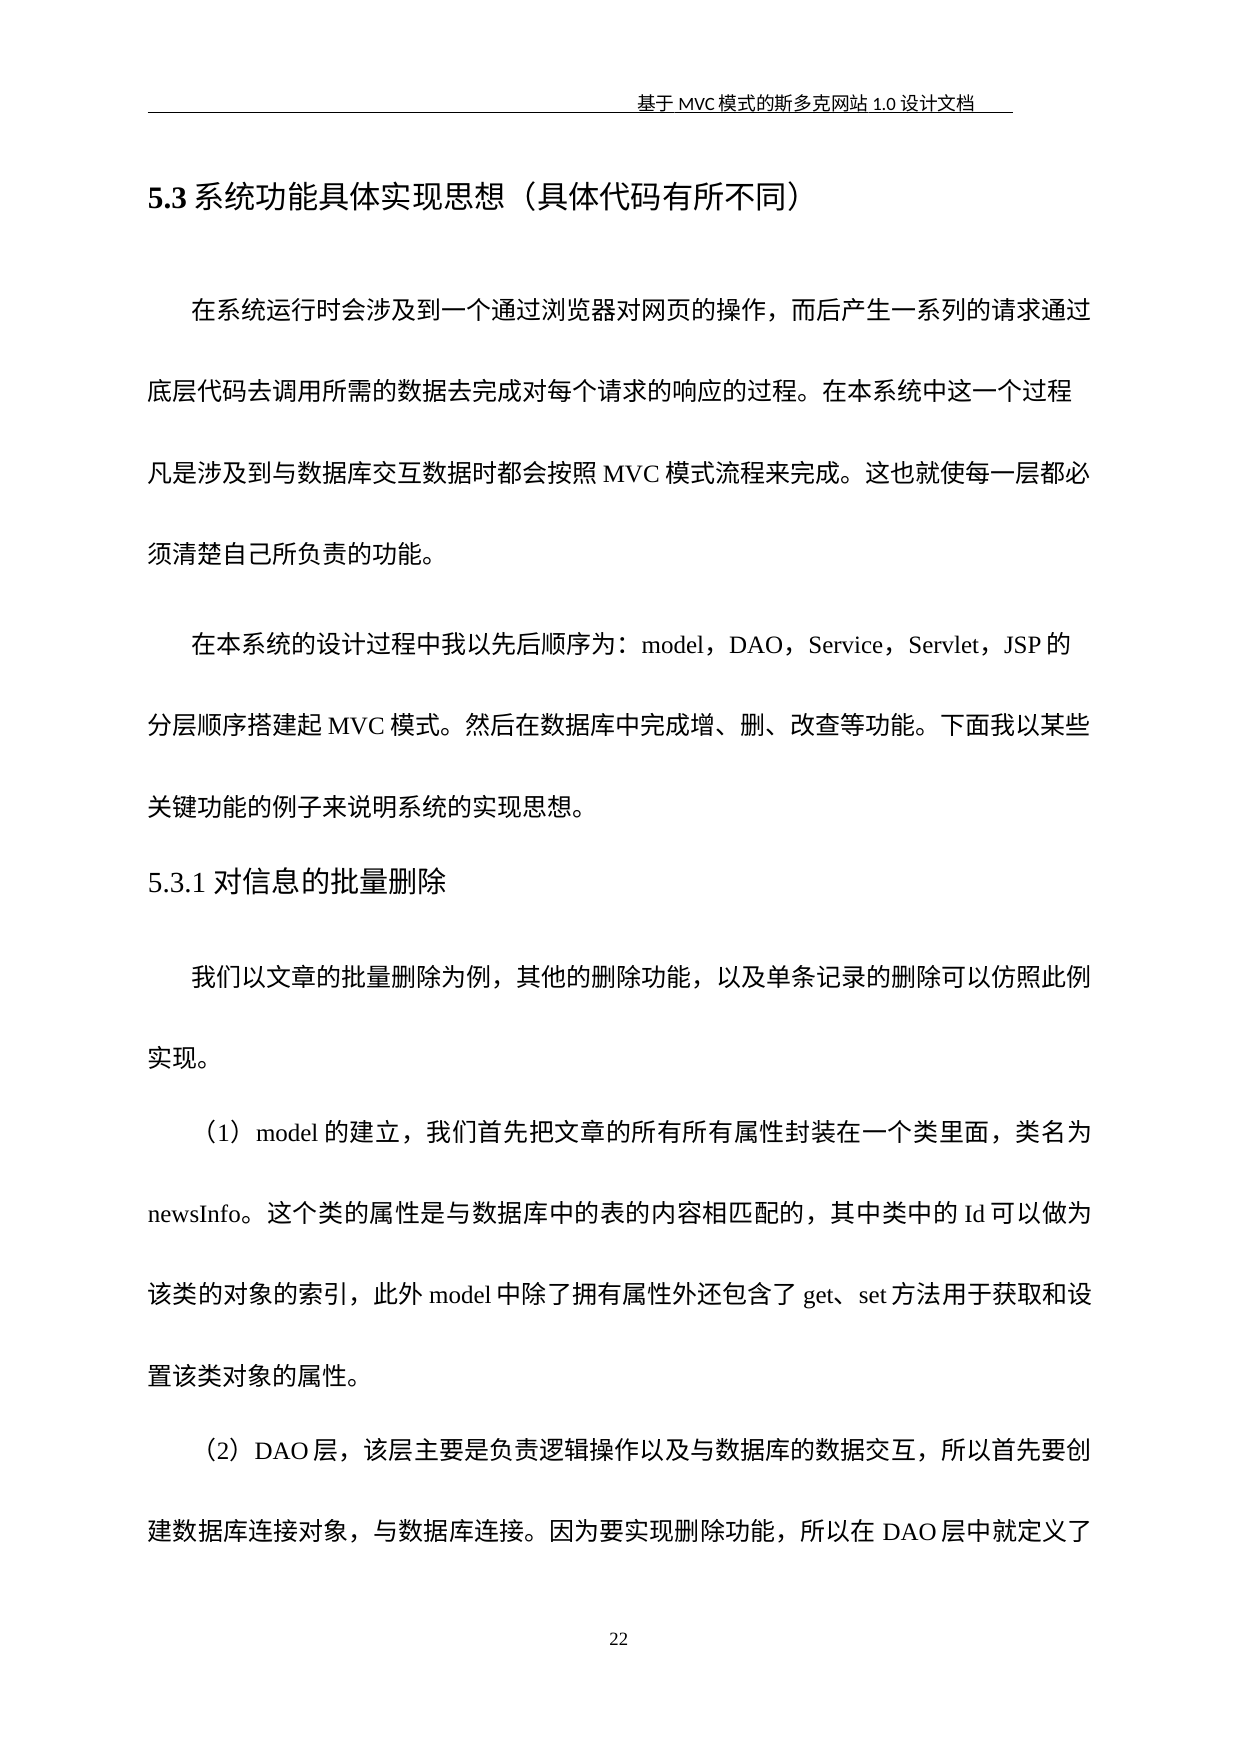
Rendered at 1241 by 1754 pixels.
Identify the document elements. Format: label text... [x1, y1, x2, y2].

subtitle 5.3.1 对信息的批量删除 [148, 847, 1092, 912]
subtitle 5.3系统功能具体实现思想（具体代码有所不同） [148, 162, 1092, 227]
text 在本系统的设计过程中我以先后顺序为：model，DAO，Service，Servlet，JSP的分层顺序搭建起MVC模式。然后在数据库中完成增、删、改查等功能。下面我以某些关键功能的例子来说明系统的实现思想。 [148, 610, 1092, 838]
text 在系统运行时会涉及到一个通过浏览器对网页的操作，而后产生一系列的请求通过底层代码去调用所需的数据去完成对每个请求的响应的过程。在本系统中这一个过程凡是涉及到与数据库交互数据时都会按照MVC模式流程来完成。这也就使每一层都必须清楚自己所负责的功能。 [148, 276, 1092, 585]
text 我们以文章的批量删除为例，其他的删除功能，以及单条记录的删除可以仿照此例实现。 [148, 943, 1092, 1089]
text （1）model的建立，我们首先把文章的所有所有属性封装在一个类里面，类名为newsInfo。这个类的属性是与数据库中的表的内容相匹配的，其中类中的Id可以做为该类的对象的索引，此外model中除了拥有属性外还包含了get、set方法用于获取和设置该类对象的属性。 [148, 1098, 1092, 1407]
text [148, 1416, 1092, 1562]
